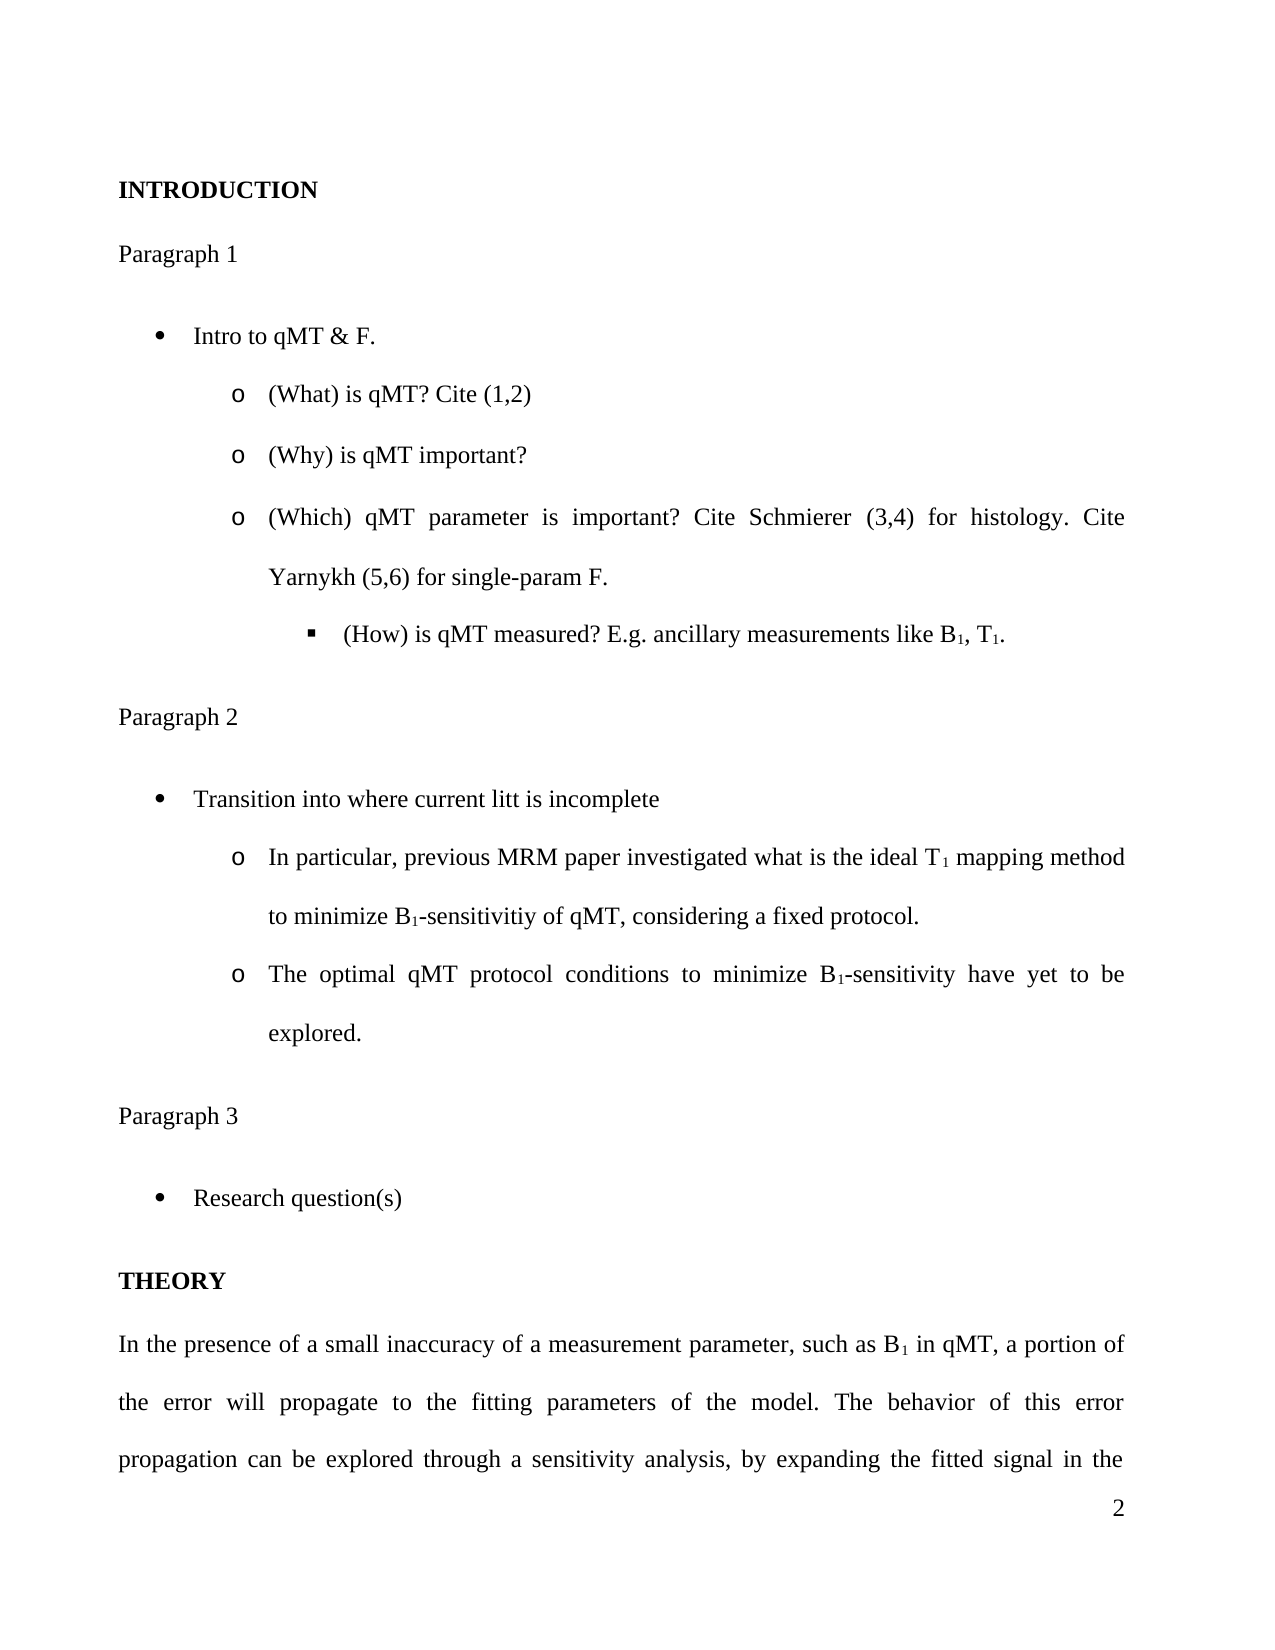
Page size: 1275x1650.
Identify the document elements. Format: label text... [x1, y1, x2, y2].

list Transition into where current litt is incomplete [156, 784, 1125, 813]
text Paragraph 1 [118, 239, 1125, 267]
subtitle THEORY [118, 1266, 1125, 1294]
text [118, 1329, 1125, 1473]
list (Why) is qMT important? [231, 440, 1125, 471]
list In particular, previous MRM paper investigated what is the ideal T1 mapping method to minimize B1-sensitivitiy of qMT, considering a fixed protocol. [231, 842, 1125, 930]
list The optimal qMT protocol conditions to minimize B1-sensitivity have yet to be explored. [231, 959, 1125, 1047]
subtitle INTRODUCTION [118, 175, 1125, 204]
text Paragraph 2 [118, 702, 1125, 730]
text Paragraph 3 [118, 1101, 1125, 1129]
list Intro to qMT & F. [156, 321, 1125, 350]
list (Which) qMT parameter is important? Cite Schmierer (3,4) for histology. Cite Yarnykh (5,6) for single-param F. [231, 502, 1125, 590]
list (What) is qMT? Cite (1,2) [231, 379, 1125, 409]
list Research question(s) [156, 1183, 1125, 1212]
list (How) is qMT measured? E.g. ancillary measurements like B1, T1. [306, 619, 1125, 648]
